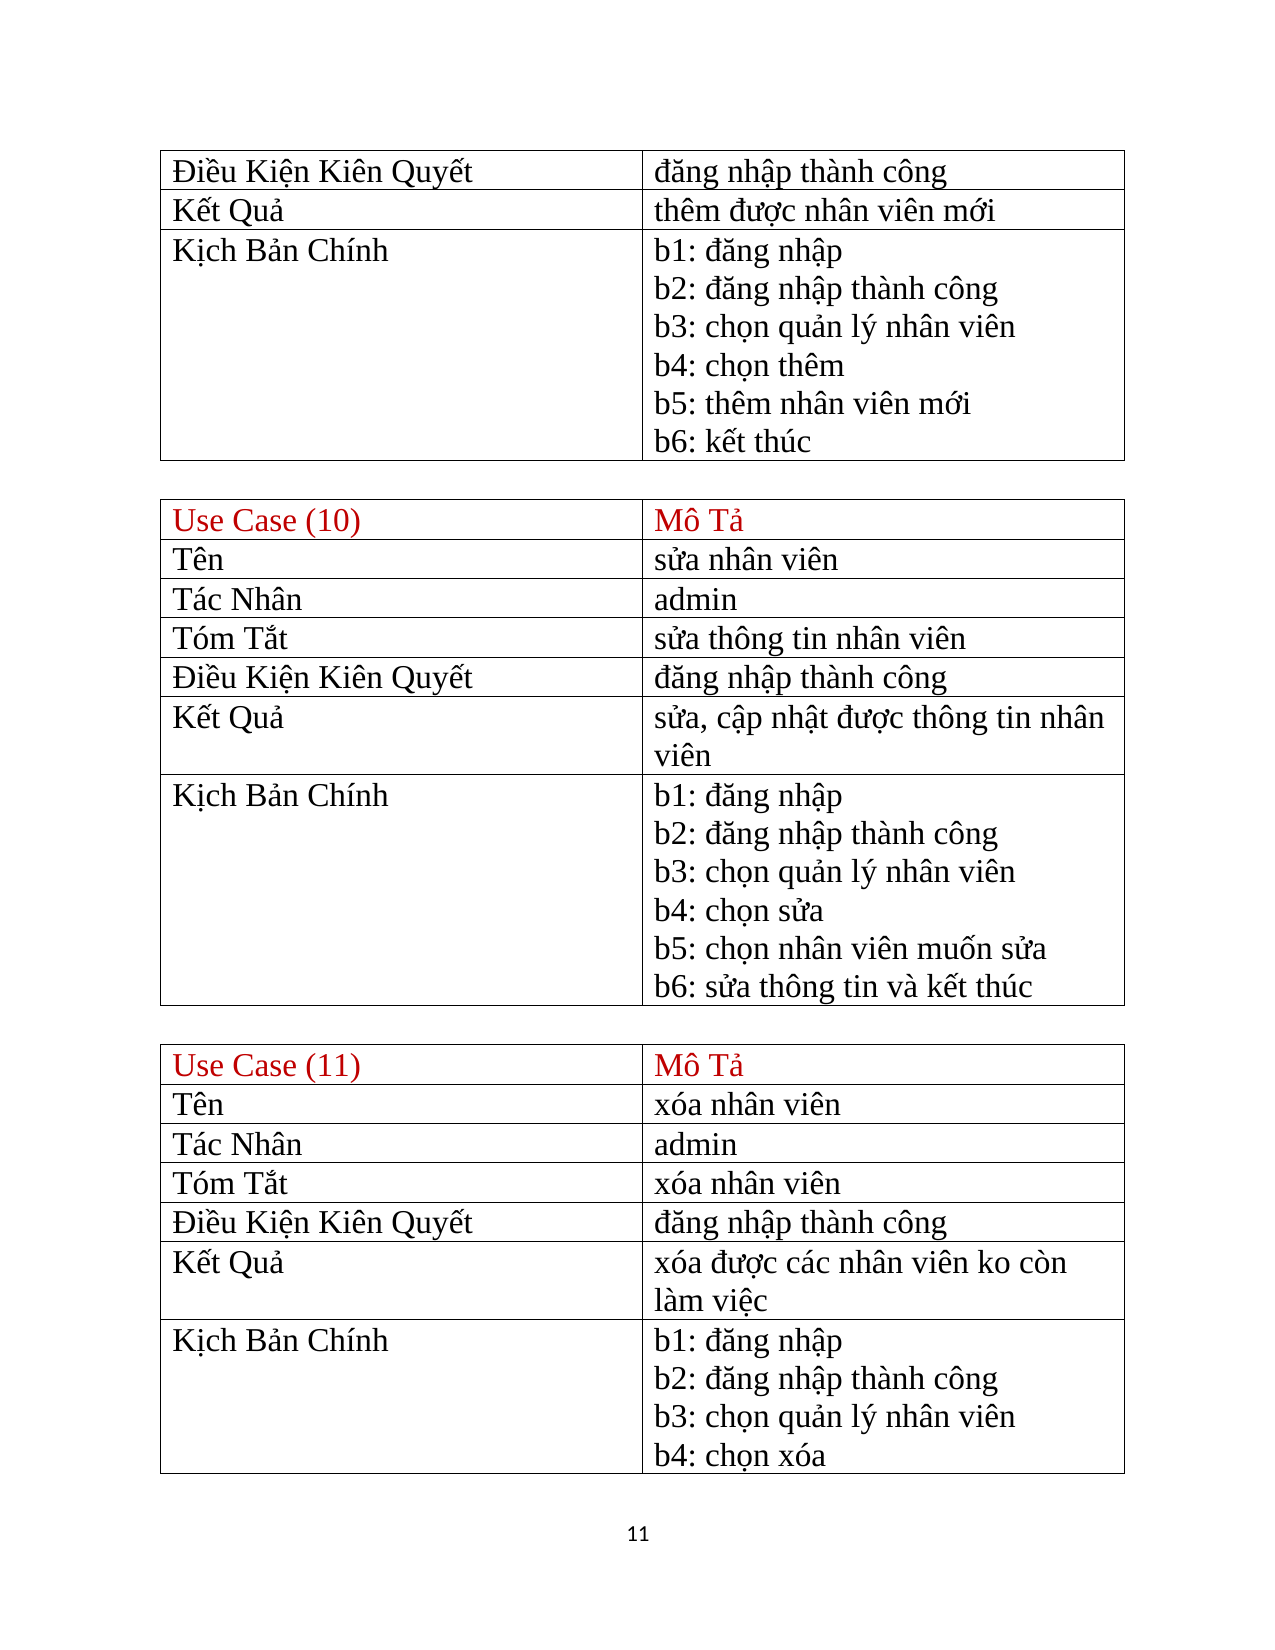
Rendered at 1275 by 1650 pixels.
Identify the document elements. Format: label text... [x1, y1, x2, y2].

table_cell Điều Kiện Kiên Quyết [161, 1203, 642, 1241]
table_cell Tác Nhân [161, 1124, 642, 1162]
table_cell xóa nhân viên [643, 1085, 1124, 1123]
table_cell Kịch Bản Chính [161, 775, 642, 1005]
table_cell Tóm Tắt [161, 1163, 642, 1202]
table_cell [643, 1320, 1124, 1473]
table_cell b1: đăng nhập b2: đăng nhập thành công b3: chọn quản lý nhân viên b4: chọn thêm b5: thêm nhân viên mới b6: kết thúc [643, 230, 1124, 460]
table_cell xóa nhân viên [643, 1163, 1124, 1202]
table_cell Điều Kiện Kiên Quyết [161, 151, 642, 189]
table_cell sửa, cập nhật được thông tin nhân viên [643, 697, 1124, 774]
table_cell Điều Kiện Kiên Quyết [161, 658, 642, 696]
table_cell xóa được các nhân viên ko còn làm việc [643, 1242, 1124, 1319]
table_cell b1: đăng nhập b2: đăng nhập thành công b3: chọn quản lý nhân viên b4: chọn sửa b5: chọn nhân viên muốn sửa b6: sửa thông tin và kết thúc [643, 775, 1124, 1005]
table_cell Kịch Bản Chính [161, 230, 642, 460]
table_cell Kết Quả [161, 1242, 642, 1319]
table_cell Kịch Bản Chính [161, 1320, 642, 1473]
table_cell Tên [161, 1085, 642, 1123]
table_header Use Case (10) [161, 500, 642, 538]
table_cell Kết Quả [161, 190, 642, 229]
table_cell Tên [161, 540, 642, 578]
table_cell sửa nhân viên [643, 540, 1124, 578]
table_header Mô Tả [643, 500, 1124, 538]
table_cell đăng nhập thành công [643, 151, 1124, 189]
table_cell Tóm Tắt [161, 618, 642, 657]
table_cell Kết Quả [161, 697, 642, 774]
table_header Mô Tả [643, 1045, 1124, 1083]
table_cell admin [643, 1124, 1124, 1162]
table_cell sửa thông tin nhân viên [643, 618, 1124, 657]
table_header Use Case (11) [161, 1045, 642, 1083]
table_cell Tác Nhân [161, 579, 642, 617]
table_cell đăng nhập thành công [643, 658, 1124, 696]
table_cell đăng nhập thành công [643, 1203, 1124, 1241]
table_cell thêm được nhân viên mới [643, 190, 1124, 229]
table_cell admin [643, 579, 1124, 617]
